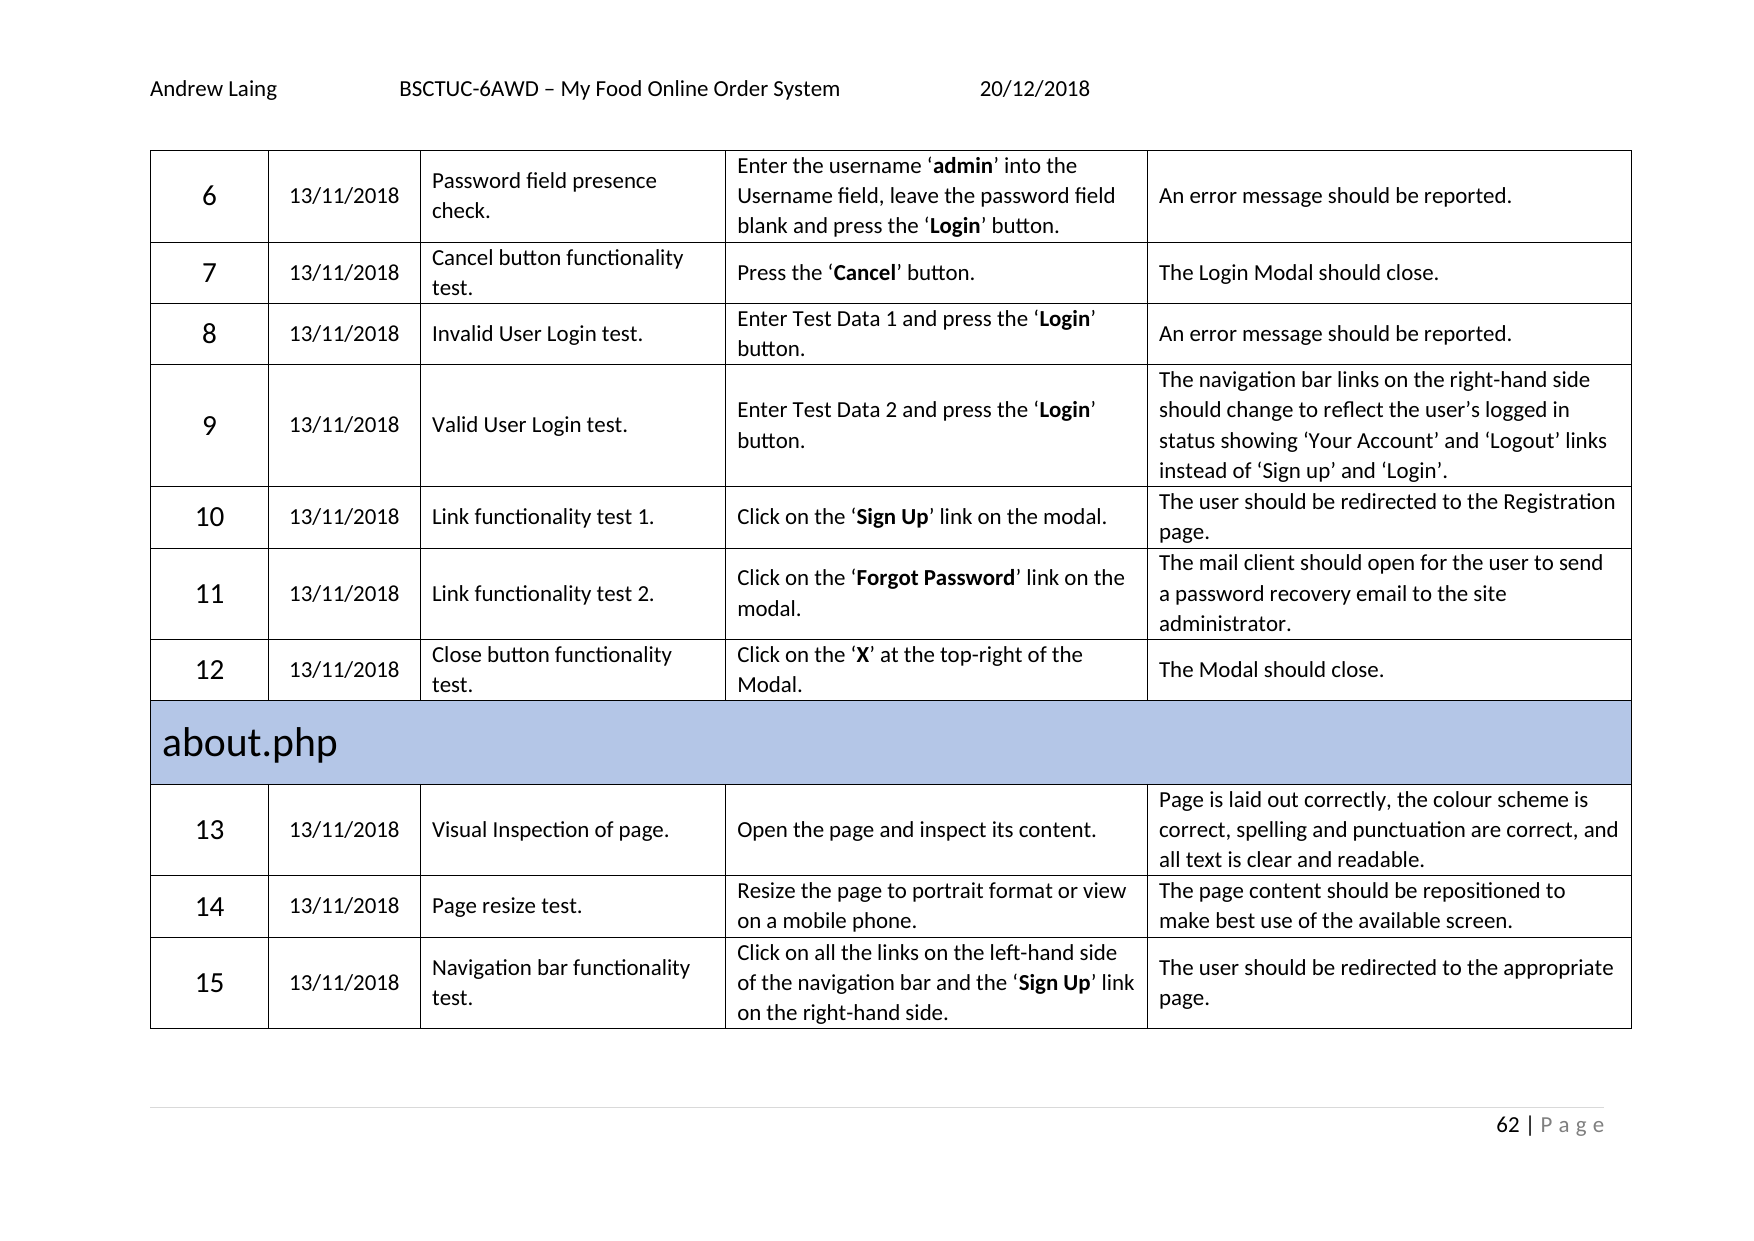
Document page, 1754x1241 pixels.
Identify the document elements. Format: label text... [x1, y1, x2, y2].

table_cell 13/11/2018 [269, 487, 420, 547]
table_cell 13/11/2018 [269, 243, 420, 303]
table_cell Invalid User Login test. [421, 304, 725, 364]
table_cell Resize the page to portrait format or view on a mobile phone. [726, 876, 1147, 937]
table_cell Link functionality test 1. [421, 487, 725, 547]
table_cell Cancel button functionality test. [421, 243, 725, 303]
table_cell 13/11/2018 [269, 151, 420, 242]
table_cell The navigation bar links on the right-hand side should change to reflect the user’s logged in status showing ‘Your Account’ and ‘Logout’ links instead of ‘Sign up’ and ‘Login’. [1148, 365, 1631, 486]
table_cell 13/11/2018 [269, 938, 420, 1028]
table_cell 9 [151, 365, 268, 486]
table_cell 13/11/2018 [269, 876, 420, 937]
table_cell 15 [151, 938, 268, 1028]
table_cell Open the page and inspect its content. [726, 785, 1147, 875]
table_cell 11 [151, 549, 268, 639]
table_cell Click on all the links on the left-hand side of the navigation bar and the ‘Sign Up’ link on the right-hand side. [726, 938, 1147, 1028]
table_cell 13/11/2018 [269, 785, 420, 875]
table_cell Visual Inspection of page. [421, 785, 725, 875]
table_cell Click on the ‘Sign Up’ link on the modal. [726, 487, 1147, 547]
table_cell Enter Test Data 1 and press the ‘Login’ button. [726, 304, 1147, 364]
table_cell An error message should be reported. [1148, 304, 1631, 364]
table_cell The page content should be repositioned to make best use of the available screen. [1148, 876, 1631, 937]
table_cell Page resize test. [421, 876, 725, 937]
table_cell The Modal should close. [1148, 640, 1631, 700]
table_cell 13/11/2018 [269, 304, 420, 364]
table_cell 7 [151, 243, 268, 303]
table_cell Click on the ‘X’ at the top-right of the Modal. [726, 640, 1147, 700]
table_cell Page is laid out correctly, the colour scheme is correct, spelling and punctuation are correct, and all text is clear and readable. [1148, 785, 1631, 875]
table_cell The Login Modal should close. [1148, 243, 1631, 303]
table_cell 13/11/2018 [269, 365, 420, 486]
table_cell The mail client should open for the user to send a password recovery email to the site administrator. [1148, 549, 1631, 639]
table_cell Navigation bar functionality test. [421, 938, 725, 1028]
table_cell 10 [151, 487, 268, 547]
table_cell Link functionality test 2. [421, 549, 725, 639]
table_cell 14 [151, 876, 268, 937]
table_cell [1148, 151, 1631, 242]
table_cell Password field presence check. [421, 151, 725, 242]
table_cell 12 [151, 640, 268, 700]
table_cell 13 [151, 785, 268, 875]
table_cell Enter the username ‘admin’ into the Username field, leave the password field blank and press the ‘Login’ button. [726, 151, 1147, 242]
table_cell Press the ‘Cancel’ button. [726, 243, 1147, 303]
table_cell 13/11/2018 [269, 640, 420, 700]
table_cell Enter Test Data 2 and press the ‘Login’ button. [726, 365, 1147, 486]
table_cell 13/11/2018 [269, 549, 420, 639]
table_cell The user should be redirected to the Registration page. [1148, 487, 1631, 547]
table_cell about.php [151, 701, 1631, 784]
table_cell 8 [151, 304, 268, 364]
table_cell Close button functionality test. [421, 640, 725, 700]
table_cell Valid User Login test. [421, 365, 725, 486]
table_cell The user should be redirected to the appropriate page. [1148, 938, 1631, 1028]
table_cell 6 [151, 151, 268, 242]
table_cell Click on the ‘Forgot Password’ link on the modal. [726, 549, 1147, 639]
